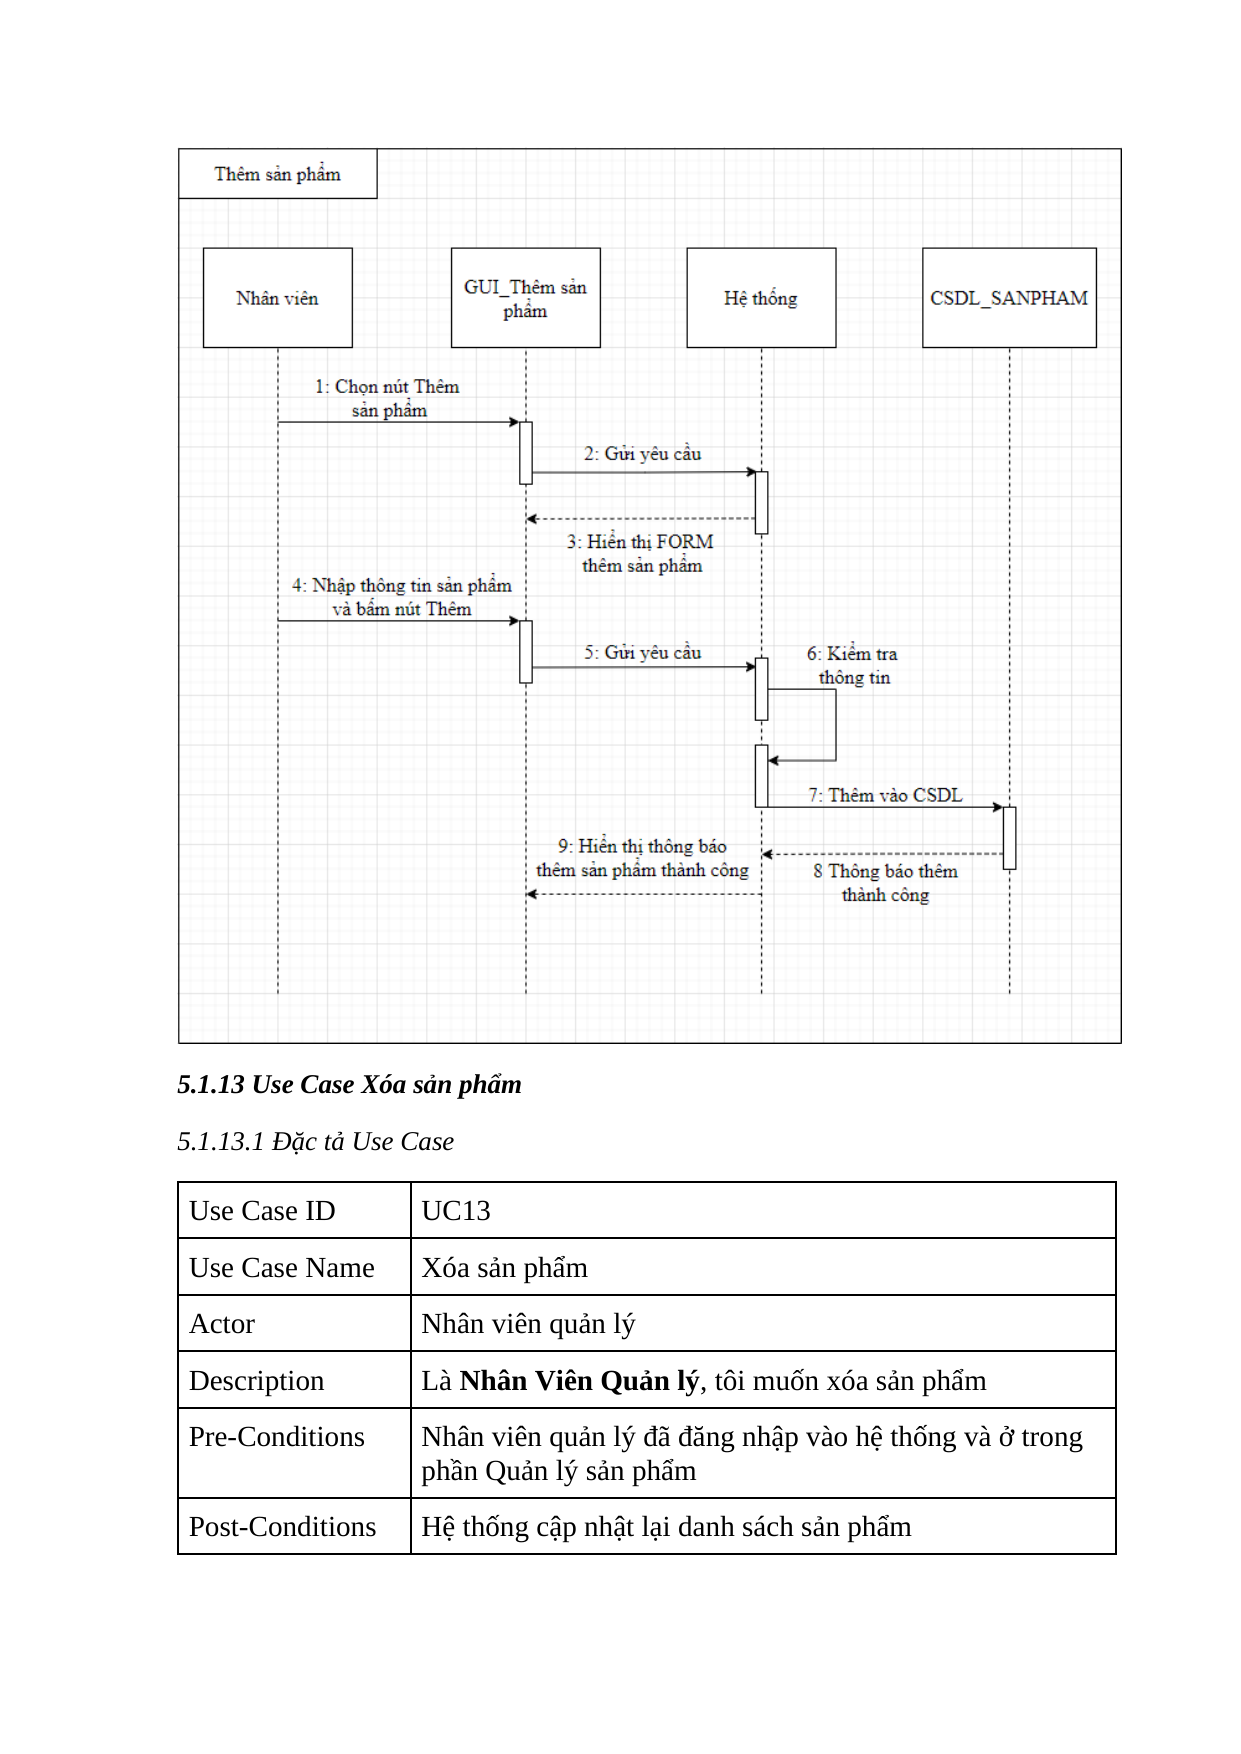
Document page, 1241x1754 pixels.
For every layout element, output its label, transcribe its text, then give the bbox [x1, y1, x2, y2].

table_cell Post-Conditions [179, 1499, 410, 1553]
text 5.1.13 Use Case Xóa sản phẩm [177, 1068, 1122, 1099]
table_cell Description [179, 1352, 410, 1407]
table_cell Nhân viên quản lý đã đăng nhập vào hệ thống và ở trong phần Quản lý sản phẩm [412, 1409, 1115, 1497]
table_header UC13 [412, 1183, 1115, 1237]
table_cell Use Case Name [179, 1239, 410, 1294]
table_cell Actor [179, 1296, 410, 1350]
table_cell Là Nhân Viên Quản lý, tôi muốn xóa sản phẩm [412, 1352, 1115, 1407]
text 5.1.13.1 Đặc tả Use Case [177, 1124, 1122, 1156]
table_cell Hệ thống cập nhật lại danh sách sản phẩm [412, 1499, 1115, 1553]
table_cell Xóa sản phẩm [412, 1239, 1115, 1294]
table_cell Pre-Conditions [179, 1409, 410, 1497]
picture [177, 147, 1122, 1044]
table_cell Nhân viên quản lý [412, 1296, 1115, 1350]
table_header Use Case ID [179, 1183, 410, 1237]
